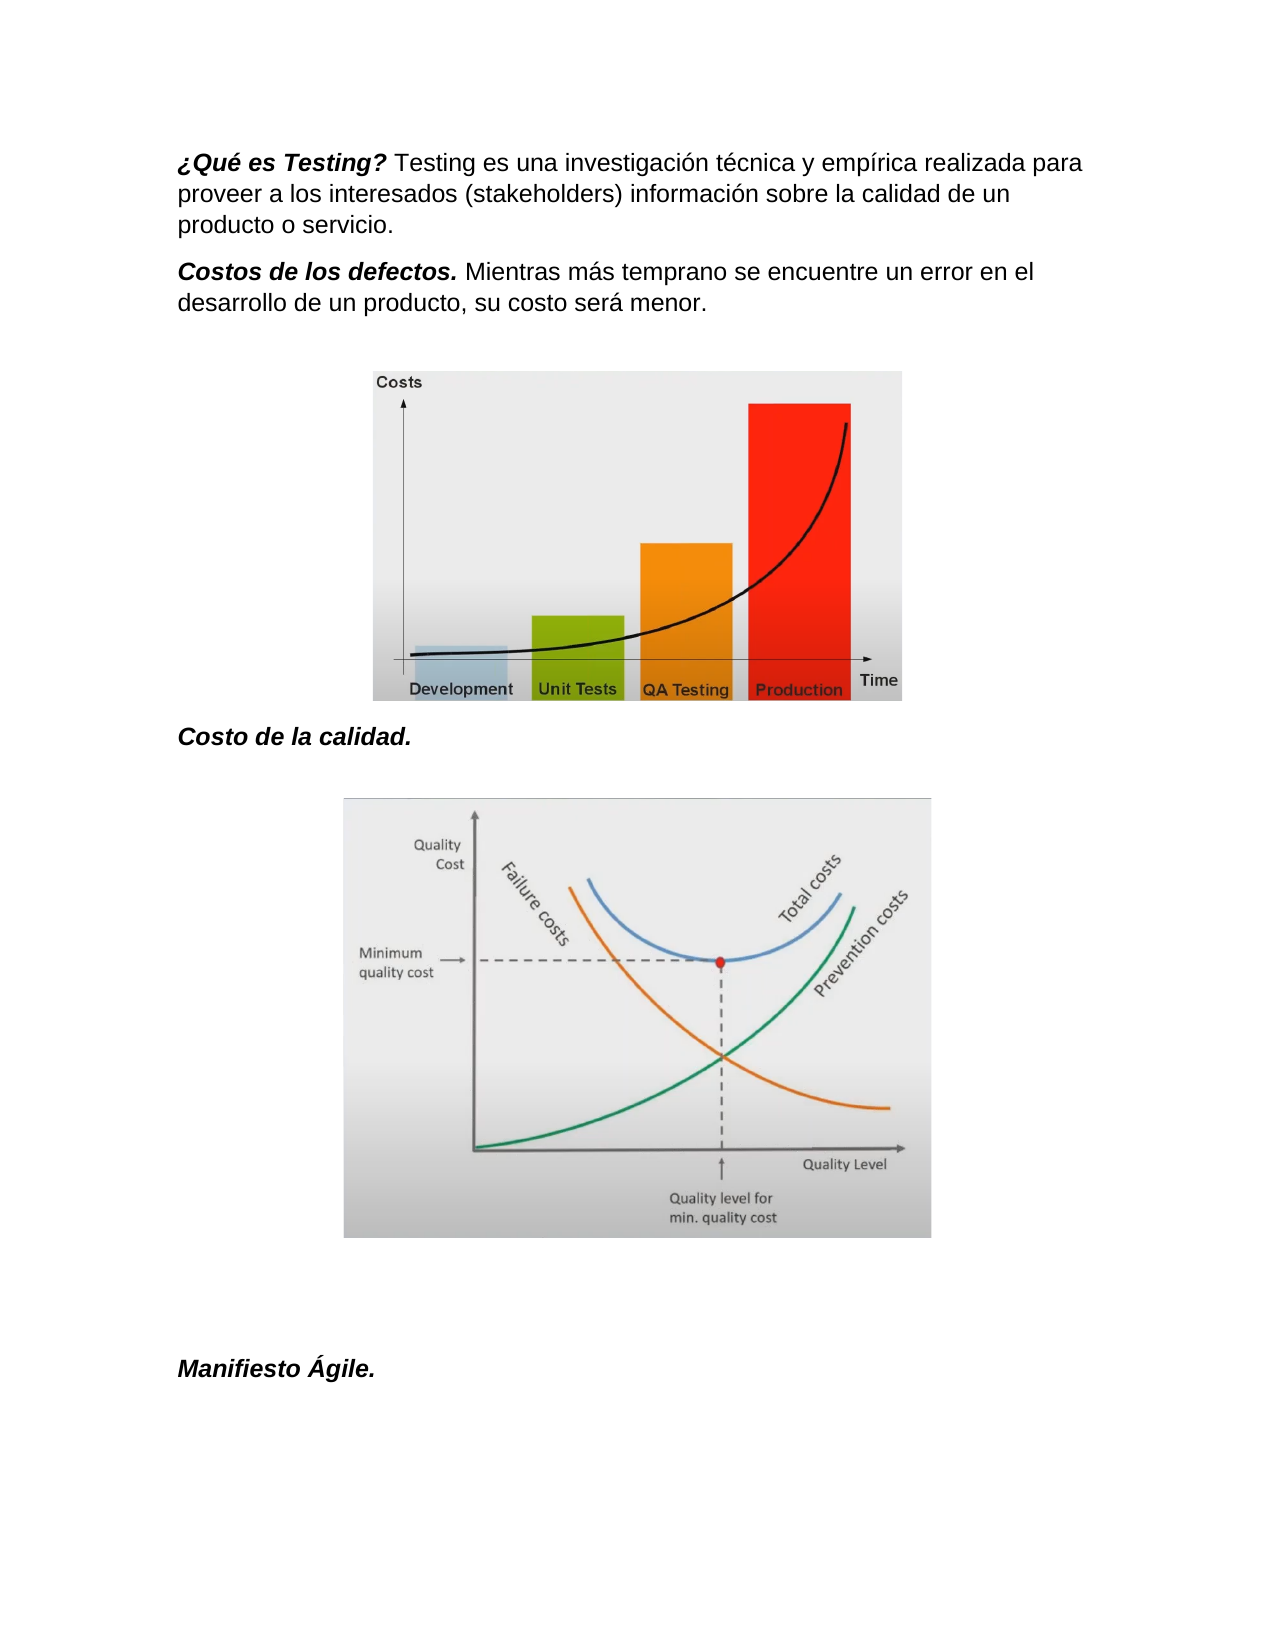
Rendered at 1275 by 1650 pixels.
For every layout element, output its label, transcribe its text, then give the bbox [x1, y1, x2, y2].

text ¿Qué es Testing? Testing es una investigación técnica y empírica realizada para proveer a los interesados (stakeholders) información sobre la calidad de un producto o servicio. [177, 148, 1098, 238]
picture [372, 371, 903, 701]
picture [343, 798, 932, 1238]
text Costos de los defectos. Mientras más temprano se encuentre un error en el desarrollo de un producto, su costo será menor. [177, 257, 1098, 317]
text Manifiesto Ágile. [177, 1354, 1098, 1383]
